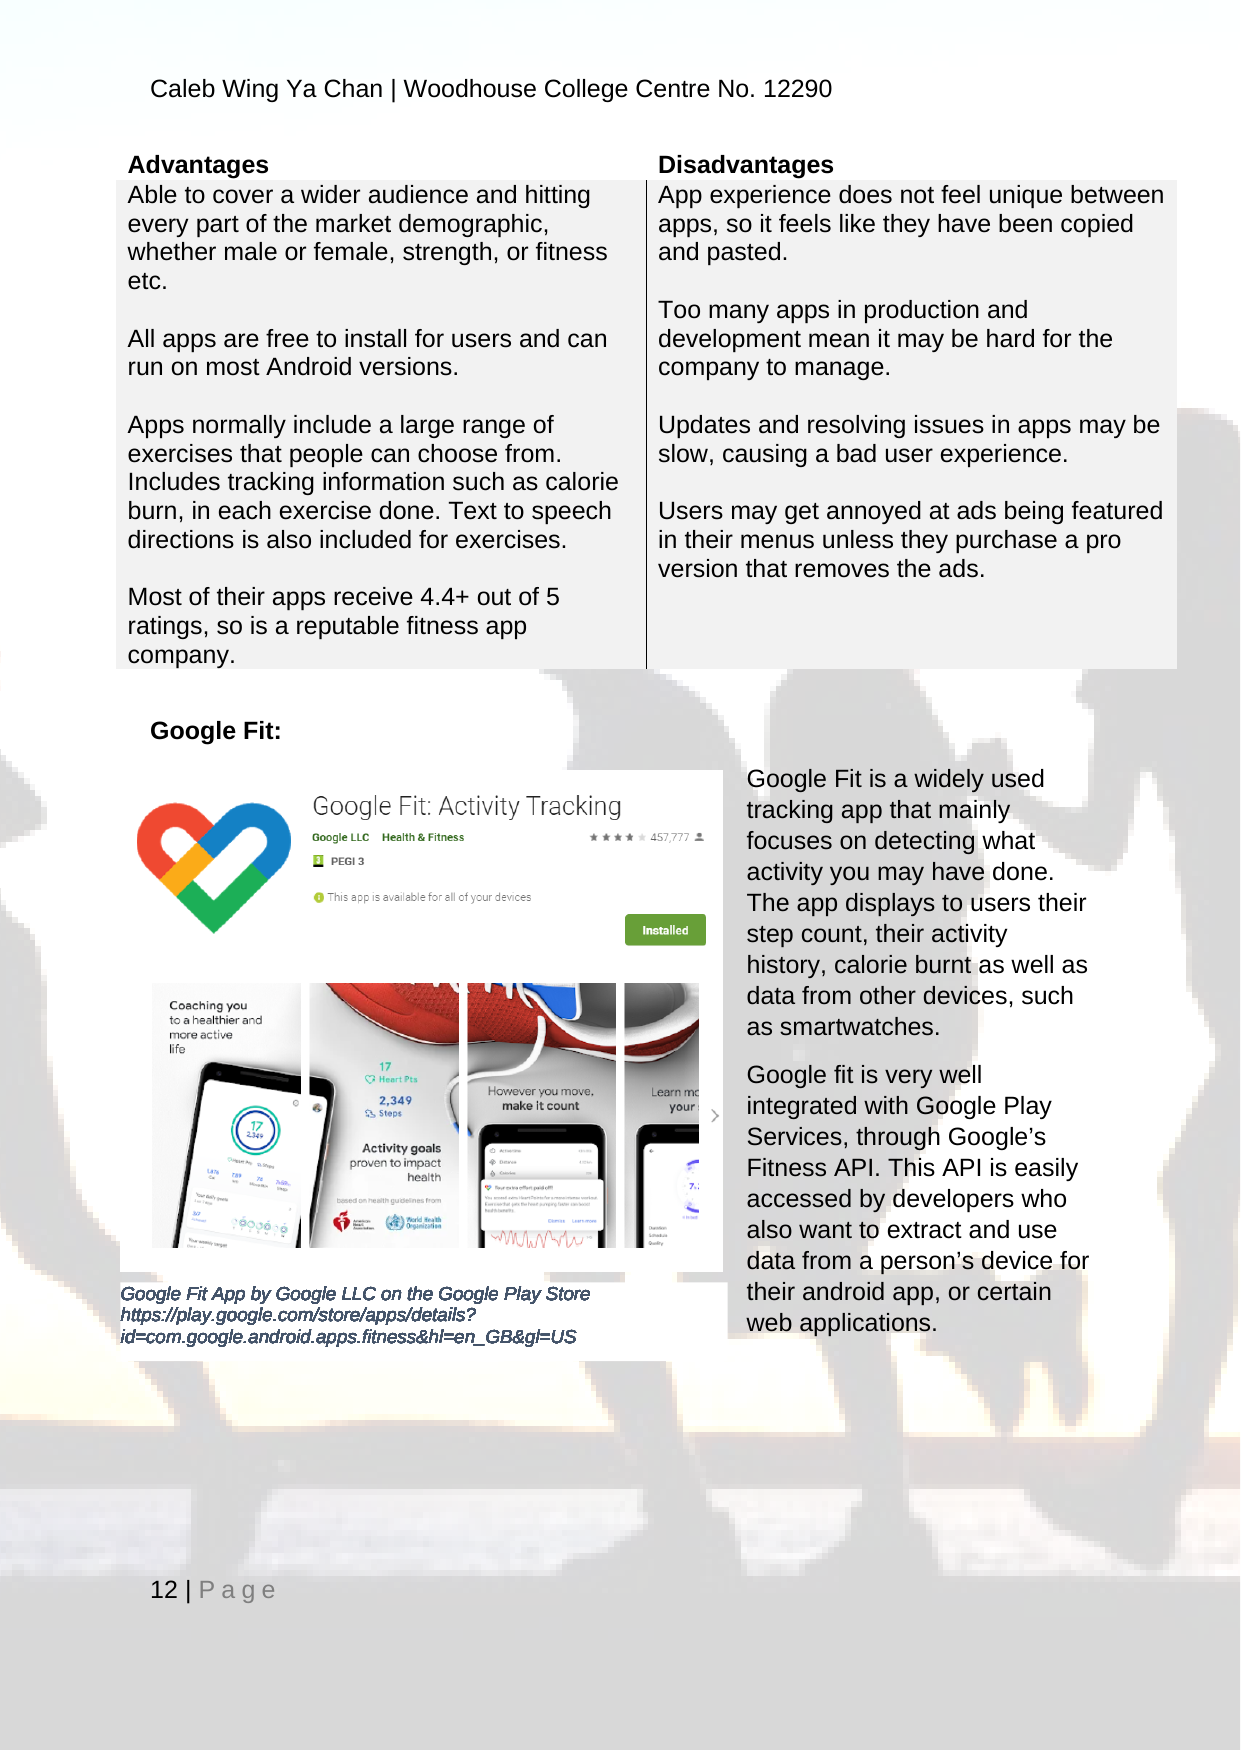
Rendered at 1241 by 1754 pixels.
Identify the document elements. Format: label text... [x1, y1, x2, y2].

table_header Disadvantages [647, 150, 1177, 180]
table_header Advantages [116, 150, 647, 180]
text Google Fit is a widely used tracking app that mainly focuses on detecting what activity you may have done. The app displays to users their step count, their activity history, calorie burnt as well as data from other devices, such as smartwatches. [150, 764, 1090, 1041]
table_cell Able to cover a wider audience and hitting every part of the market demographic, whether male or female, strength, or fitness etc. All apps are free to install for users and can run on most Android versions. Apps normally include a large range of exercises that people can choose from. Includes tracking information such as calorie burn, in each exercise done. Text to speech directions is also included for exercises. Most of their apps receive 4.4+ out of 5 ratings, so is a reputable fitness app company. [116, 180, 646, 669]
text Google fit is very well integrated with Google Play Services, through Google’s Fitness API. This API is easily accessed by developers who also want to extract and use data from a person’s device for their android app, or certain web applications. [150, 1060, 1090, 1337]
text Google Fit: [150, 716, 1090, 745]
picture [120, 770, 723, 1272]
table_cell App experience does not feel unique between apps, so it feels like they have been copied and pasted. Too many apps in production and development mean it may be hard for the company to manage. Updates and resolving issues in apps may be slow, causing a bad user experience. Users may get annoyed at ads being featured in their menus unless they purchase a pro version that removes the ads. [647, 180, 1177, 669]
